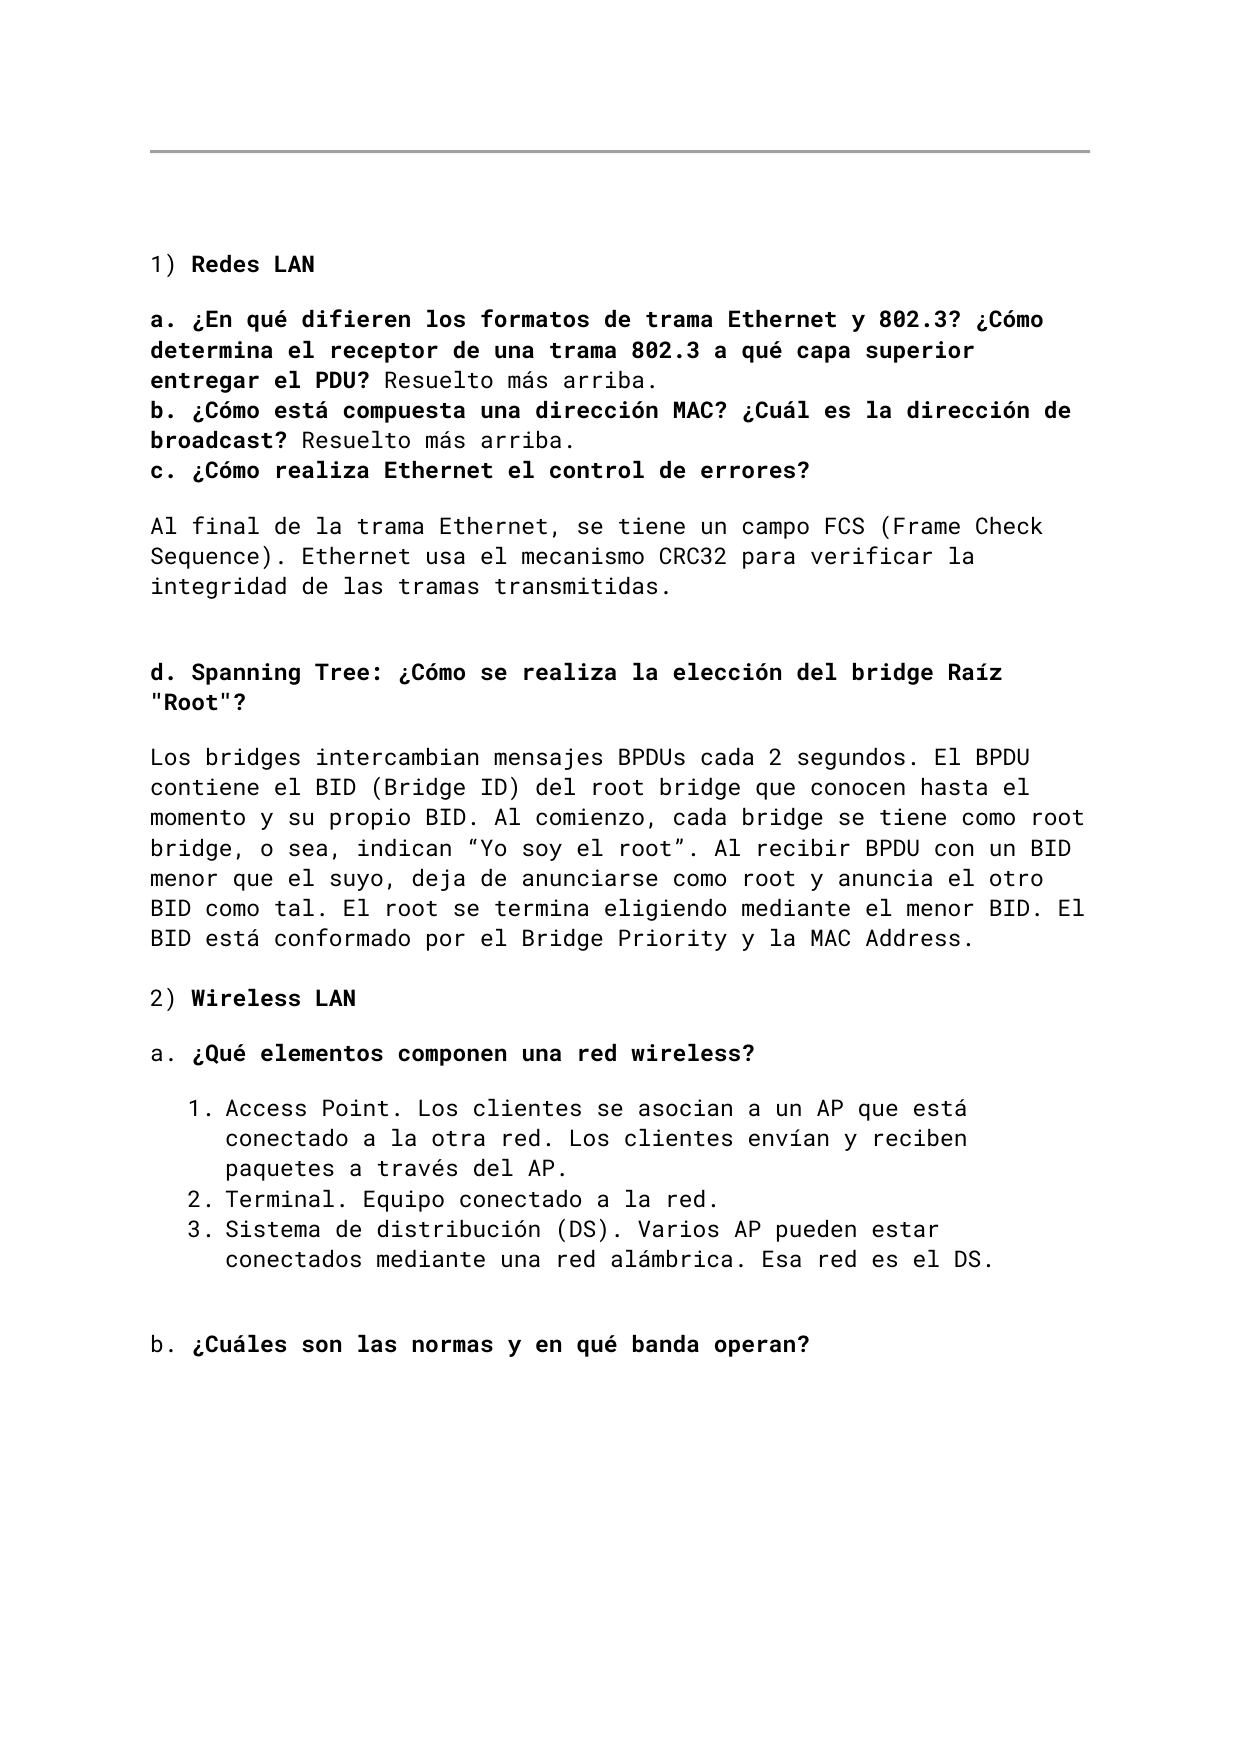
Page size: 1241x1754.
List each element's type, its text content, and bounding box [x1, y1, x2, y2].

text Al final de la trama Ethernet, se tiene un campo FCS (Frame Check Sequence). Ethernet usa el mecanismo CRC32 para verificar la integridad de las tramas transmitidas. [150, 510, 1090, 601]
text 1) Redes LAN [150, 248, 1090, 279]
list Access Point. Los clientes se asocian a un AP que está conectado a la otra red. Los clientes envían y reciben paquetes a través del AP. [187, 1092, 1090, 1183]
text d. Spanning Tree: ¿Cómo se realiza la elección del bridge Raíz "Root"? [150, 626, 1090, 716]
list Terminal. Equipo conectado a la red. [187, 1183, 1090, 1213]
list Sistema de distribución (DS). Varios AP pueden estar conectados mediante una red alámbrica. Esa red es el DS. [187, 1213, 1090, 1273]
text a. ¿En qué difieren los formatos de trama Ethernet y 802.3? ¿Cómo determina el receptor de una trama 802.3 a qué capa superior entregar el PDU? Resuelto más arriba. b. ¿Cómo está compuesta una dirección MAC? ¿Cuál es la dirección de broadcast? Resuelto más arriba. c. ¿Cómo realiza Ethernet el control de errores? [150, 304, 1090, 485]
text a. ¿Qué elementos componen una red wireless? [150, 1037, 1090, 1067]
text Los bridges intercambian mensajes BPDUs cada 2 segundos. El BPDU contiene el BID (Bridge ID) del root bridge que conocen hasta el momento y su propio BID. Al comienzo, cada bridge se tiene como root bridge, o sea, indican “Yo soy el root”. Al recibir BPDU con un BID menor que el suyo, deja de anunciarse como root y anuncia el otro BID como tal. El root se termina eligiendo mediante el menor BID. El BID está conformado por el Bridge Priority y la MAC Address. [150, 741, 1090, 953]
text 2) Wireless LAN [150, 982, 1090, 1012]
text b. ¿Cuáles son las normas y en qué banda operan? c. ¿En qué consiste el problema del nodo oculto? ¿Cómo lo resuelve 802.11? El problema del nodo oculto ocurre cuando una estación no puede detectar a un posible competidor en el medio debido a que está muy lejos. [150, 1298, 1090, 1359]
